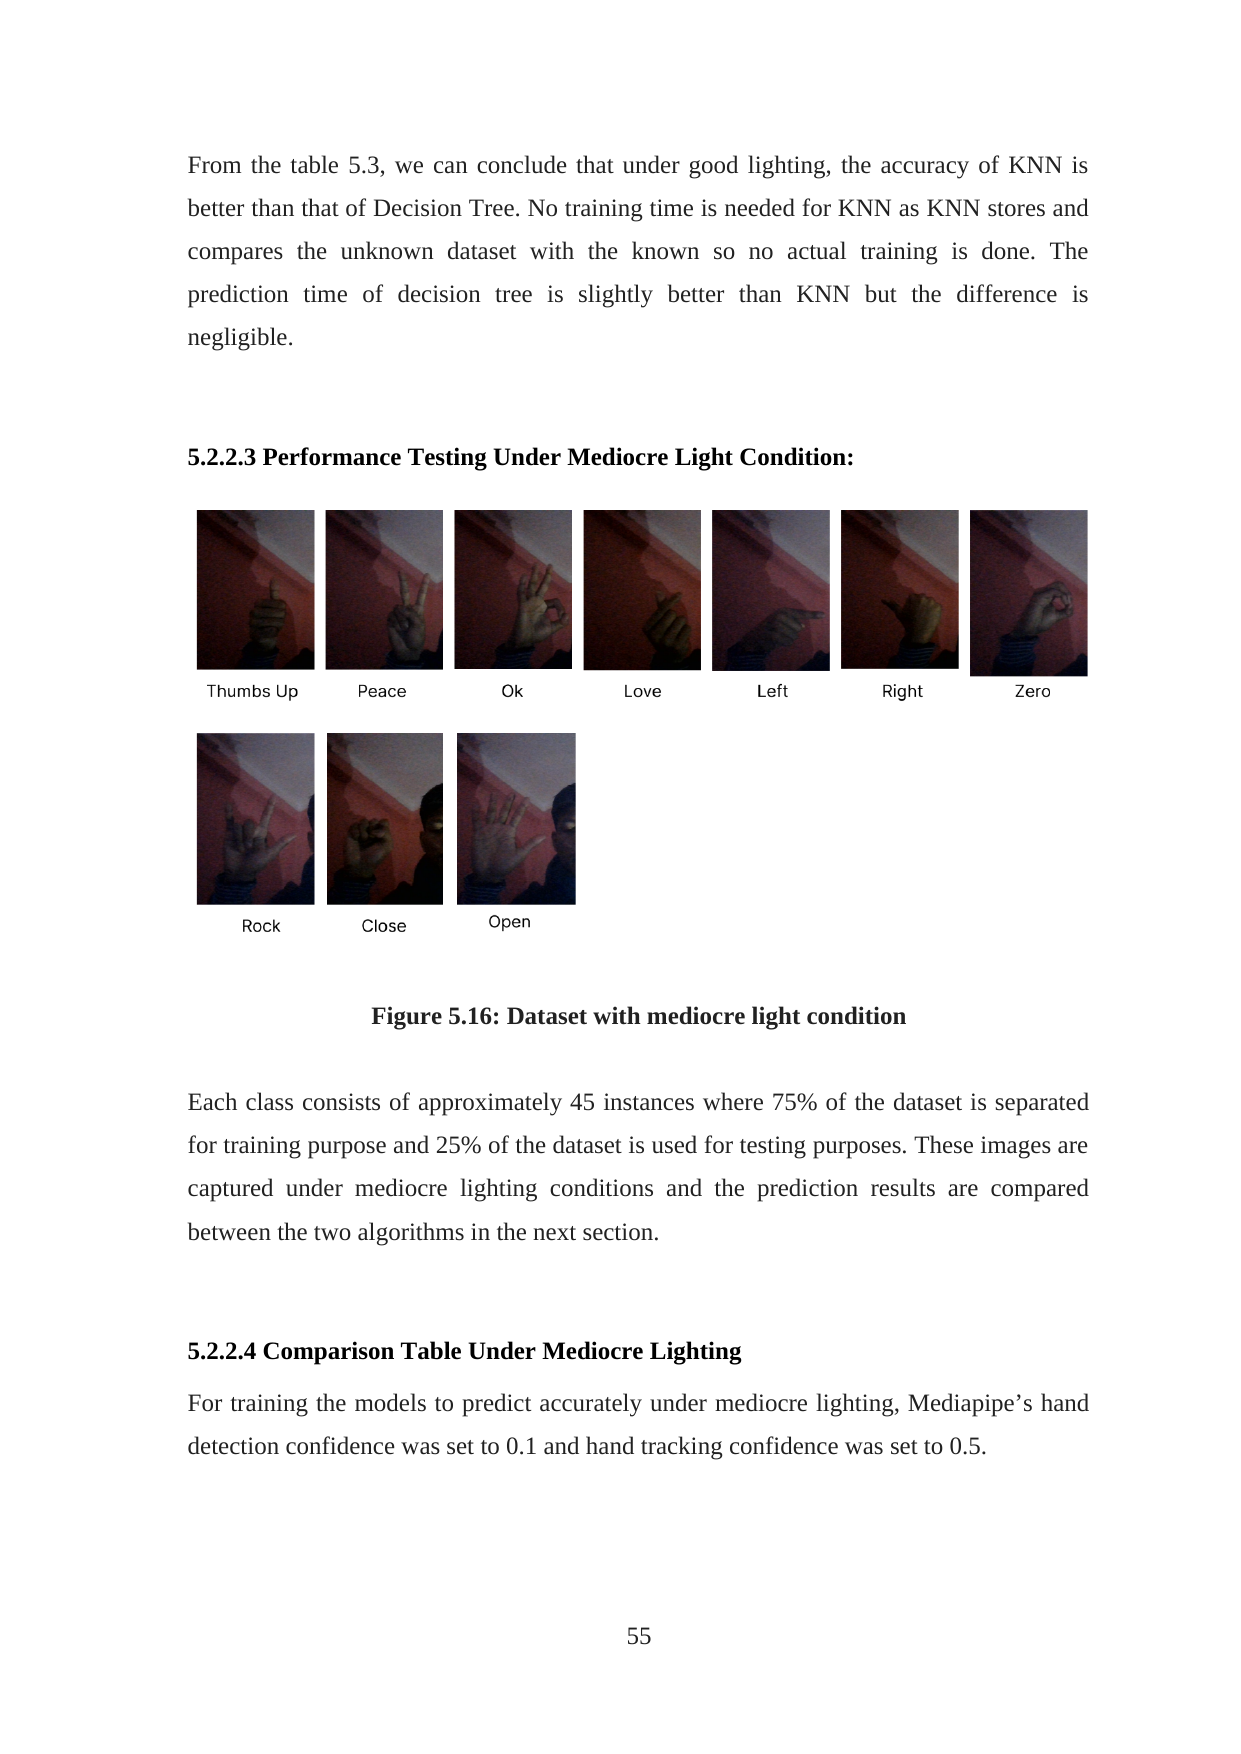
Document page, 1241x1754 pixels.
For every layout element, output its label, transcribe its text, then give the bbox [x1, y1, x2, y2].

subtitle 5.2.2.4 Comparison Table Under Mediocre Lighting [187, 1336, 1090, 1365]
picture [187, 493, 1098, 944]
text Each class consists of approximately 45 instances where 75% of the dataset is separated for training purpose and 25% of the dataset is used for testing purposes. These images are captured under mediocre lighting conditions and the prediction results are compared between the two algorithms in the next section. [187, 1087, 1090, 1245]
text For training the models to predict accurately under mediocre lighting, Mediapipe’s hand detection confidence was set to 0.1 and hand tracking confidence was set to 0.5. [187, 1388, 1090, 1459]
text From the table 5.3, we can conclude that under good lighting, the accuracy of KNN is better than that of Decision Tree. No training time is needed for KNN as KNN stores and compares the unknown dataset with the known so no actual training is done. The prediction time of decision tree is slightly better than KNN but the difference is negligible. [187, 150, 1090, 351]
subtitle 5.2.2.3 Performance Testing Under Mediocre Light Condition: [187, 442, 1090, 471]
text Figure 5.16: Dataset with mediocre light condition [187, 1001, 1090, 1030]
